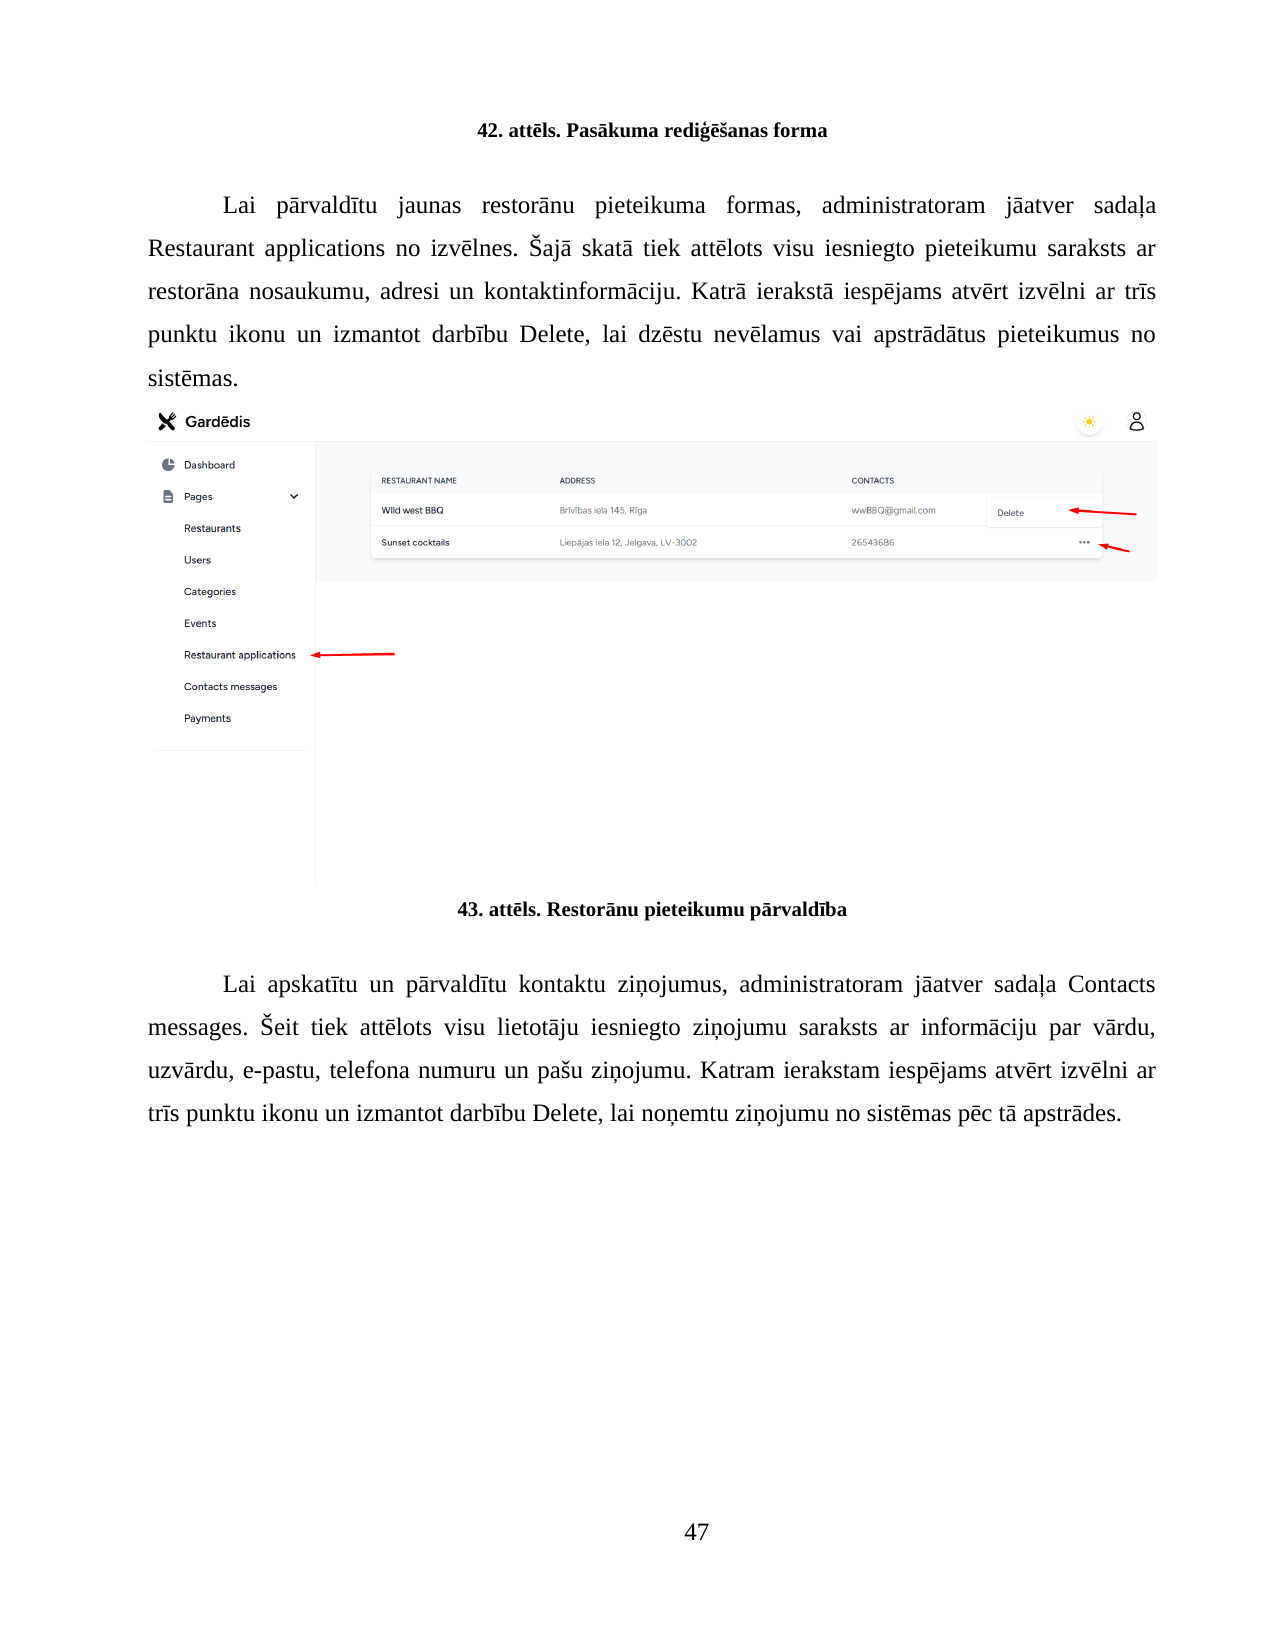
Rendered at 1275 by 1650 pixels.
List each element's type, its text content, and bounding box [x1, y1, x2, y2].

picture [147, 405, 1157, 883]
text 43. attēls. Restorānu pieteikumu pārvaldība [148, 897, 1157, 921]
text Lai pārvaldītu jaunas restorānu pieteikuma formas, administratoram jāatver sadaļa Restaurant applications no izvēlnes. Šajā skatā tiek attēlots visu iesniegto pieteikumu saraksts ar restorāna nosaukumu, adresi un kontaktinformāciju. Katrā ierakstā iespējams atvērt izvēlni ar trīs punktu ikonu un izmantot darbību Delete, lai dzēstu nevēlamus vai apstrādātus pieteikumus no sistēmas. [148, 190, 1157, 391]
text 42. attēls. Pasākuma rediģēšanas forma [148, 118, 1157, 142]
text Lai apskatītu un pārvaldītu kontaktu ziņojumus, administratoram jāatver sadaļa Contacts messages. Šeit tiek attēlots visu lietotāju iesniegto ziņojumu saraksts ar informāciju par vārdu, uzvārdu, e-pastu, telefona numuru un pašu ziņojumu. Katram ierakstam iespējams atvērt izvēlni ar trīs punktu ikonu un izmantot darbību Delete, lai noņemtu ziņojumu no sistēmas pēc tā apstrādes. [148, 969, 1157, 1127]
